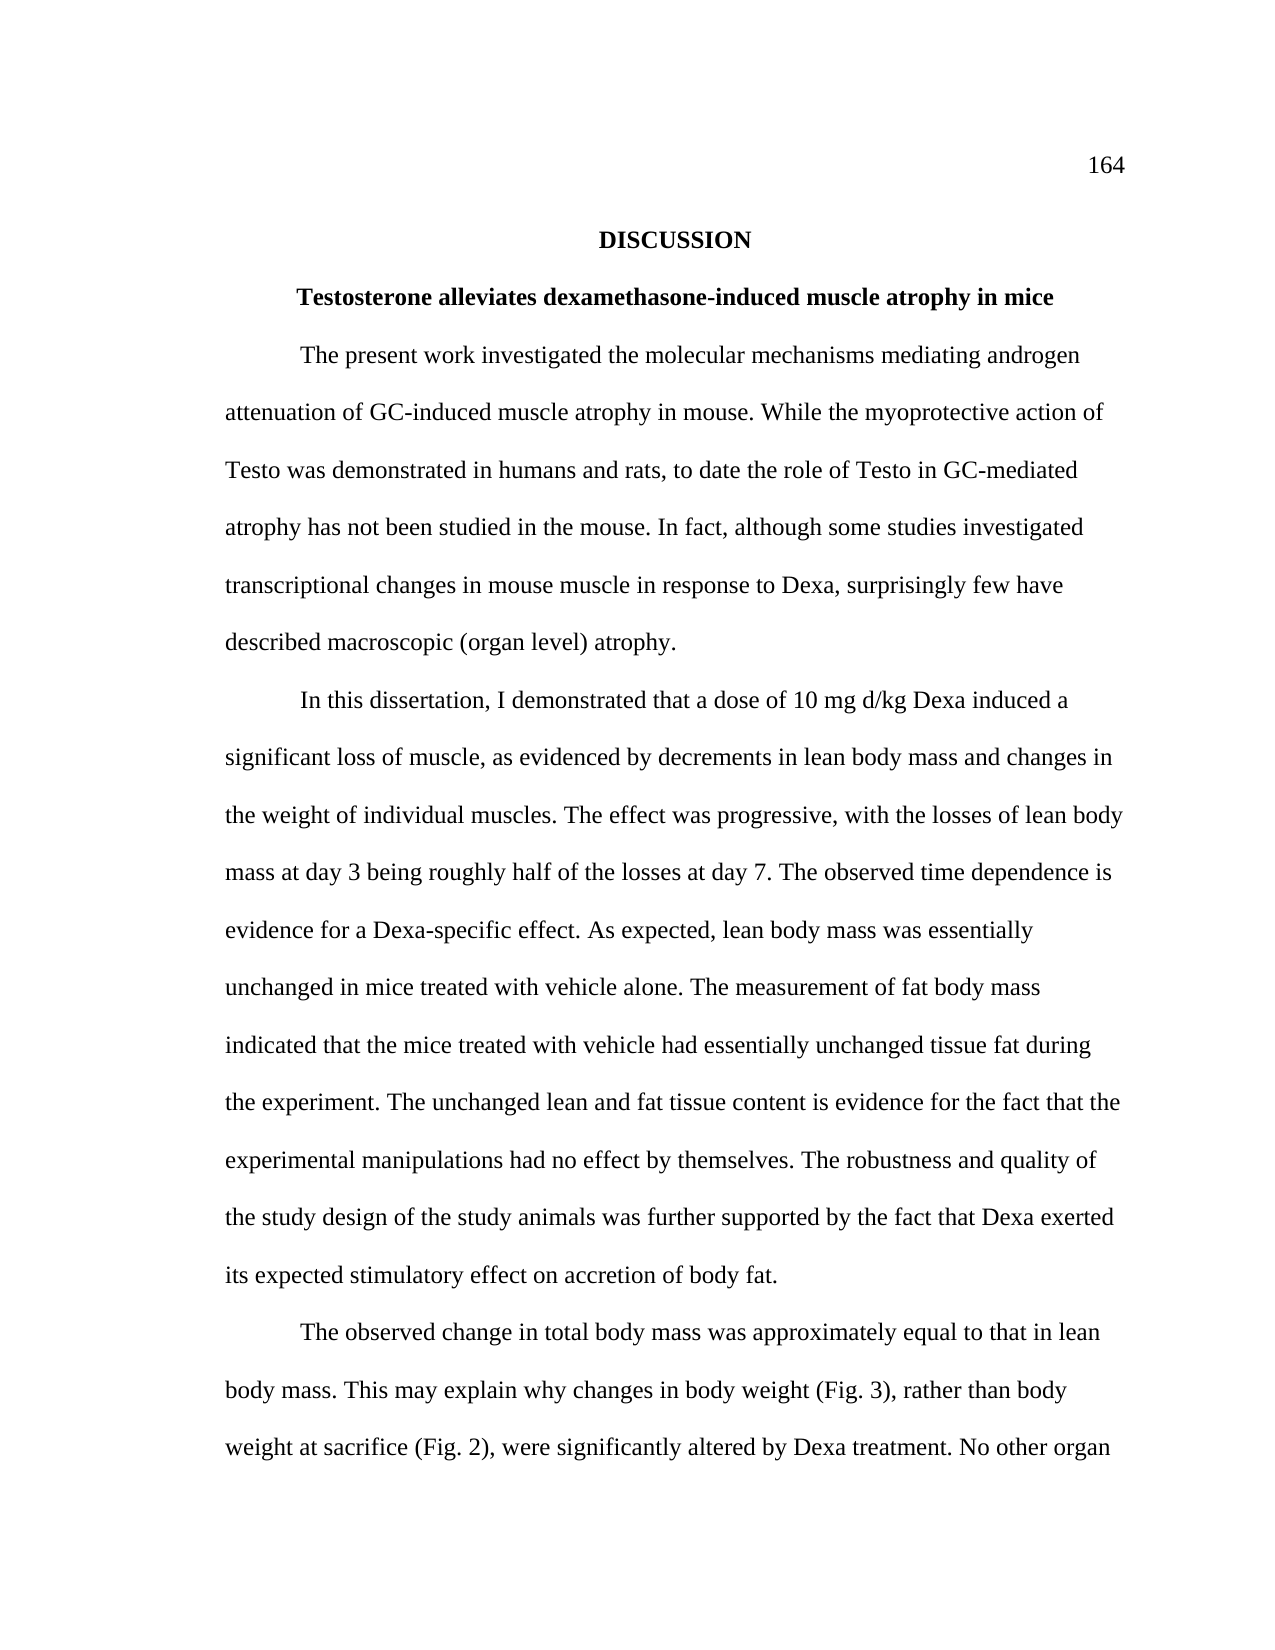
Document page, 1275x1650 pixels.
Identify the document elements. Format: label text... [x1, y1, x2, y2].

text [225, 1317, 1125, 1461]
text The present work investigated the molecular mechanisms mediating androgen attenuation of GC-induced muscle atrophy in mouse. While the myoprotective action of Testo was demonstrated in humans and rats, to date the role of Testo in GC-mediated atrophy has not been studied in the mouse. In fact, although some studies investigated transcriptional changes in mouse muscle in response to Dexa, surprisingly few have described macroscopic (organ level) atrophy. [225, 340, 1125, 656]
subtitle DISCUSSION [225, 225, 1125, 254]
subtitle Testosterone alleviates dexamethasone-induced muscle atrophy in mice [225, 282, 1125, 311]
text In this dissertation, I demonstrated that a dose of 10 mg d/kg Dexa induced a significant loss of muscle, as evidenced by decrements in lean body mass and changes in the weight of individual muscles. The effect was progressive, with the losses of lean body mass at day 3 being roughly half of the losses at day 7. The observed time dependence is evidence for a Dexa-specific effect. As expected, lean body mass was essentially unchanged in mice treated with vehicle alone. The measurement of fat body mass indicated that the mice treated with vehicle had essentially unchanged tissue fat during the experiment. The unchanged lean and fat tissue content is evidence for the fact that the experimental manipulations had no effect by themselves. The robustness and quality of the study design of the study animals was further supported by the fact that Dexa exerted its expected stimulatory effect on accretion of body fat. [225, 685, 1125, 1289]
